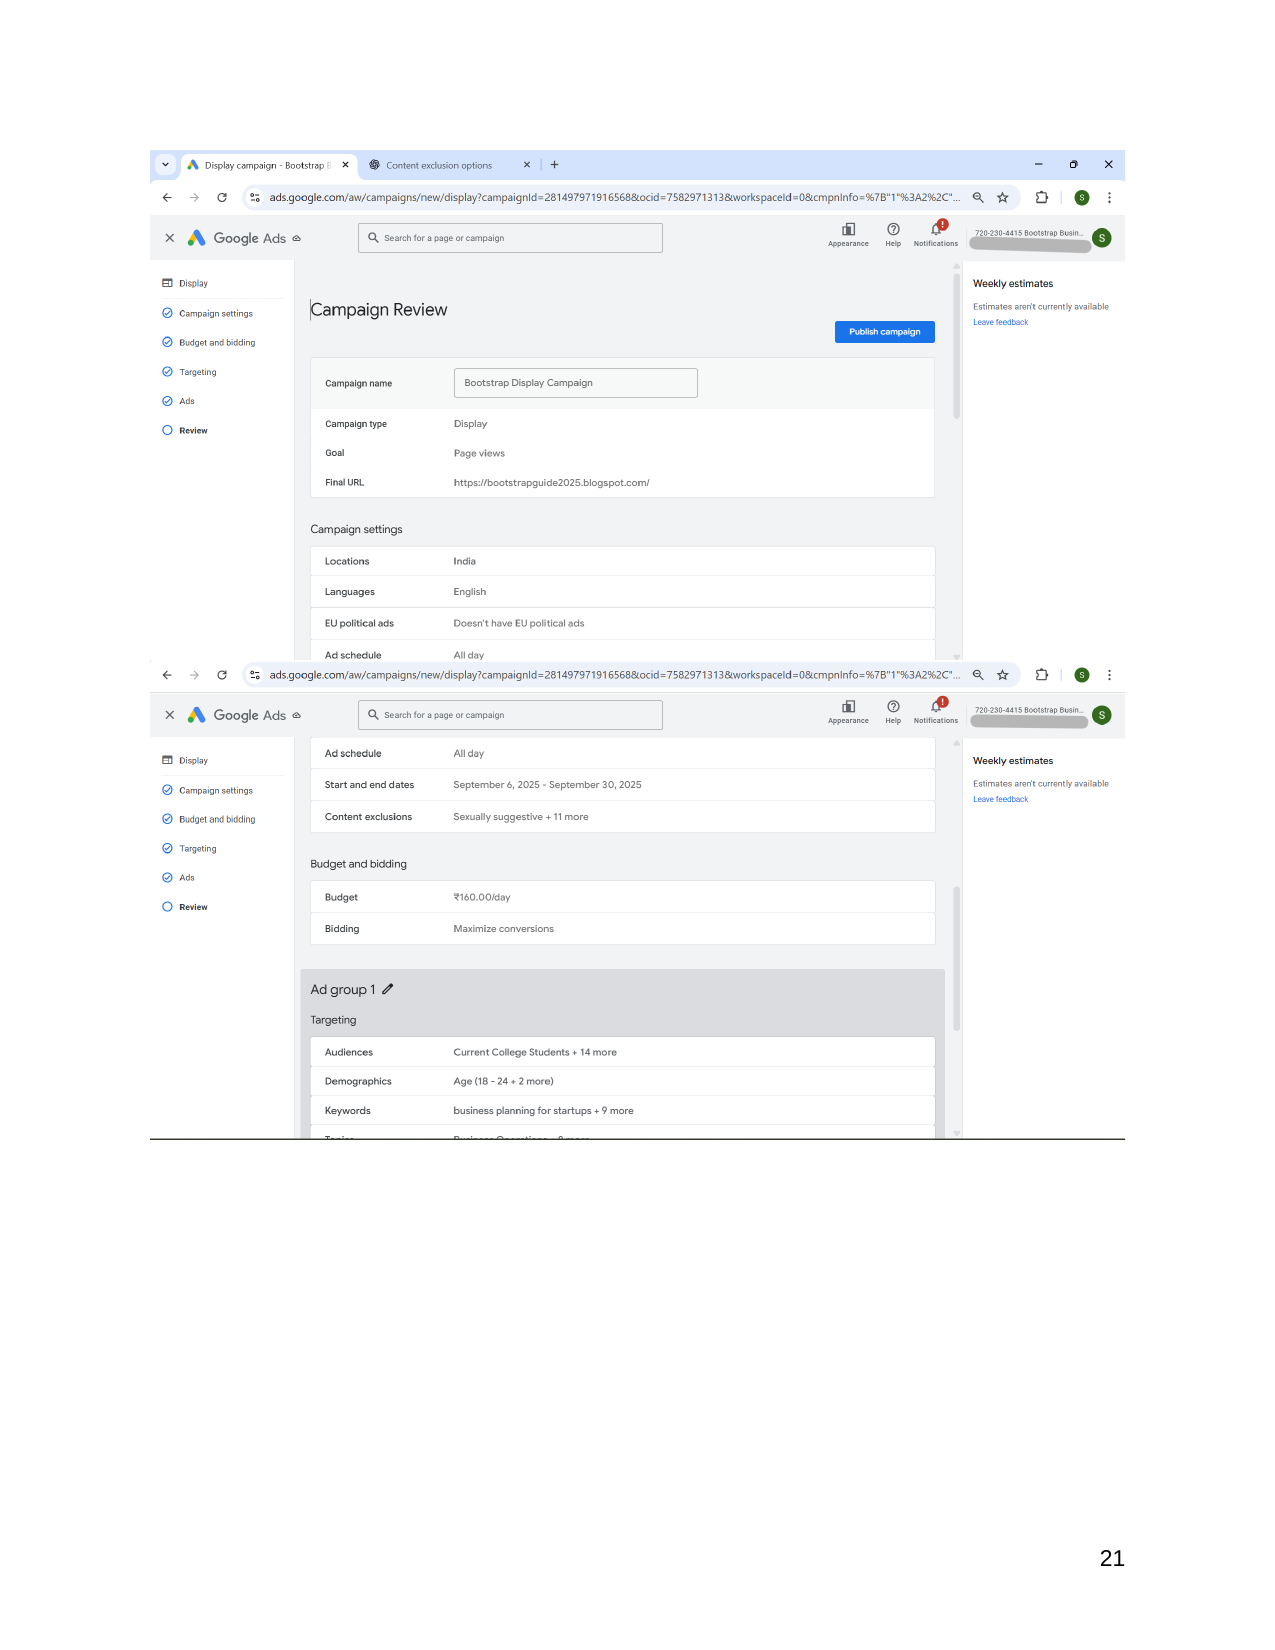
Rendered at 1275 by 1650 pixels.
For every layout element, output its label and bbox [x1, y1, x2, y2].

picture [150, 150, 1125, 1140]
